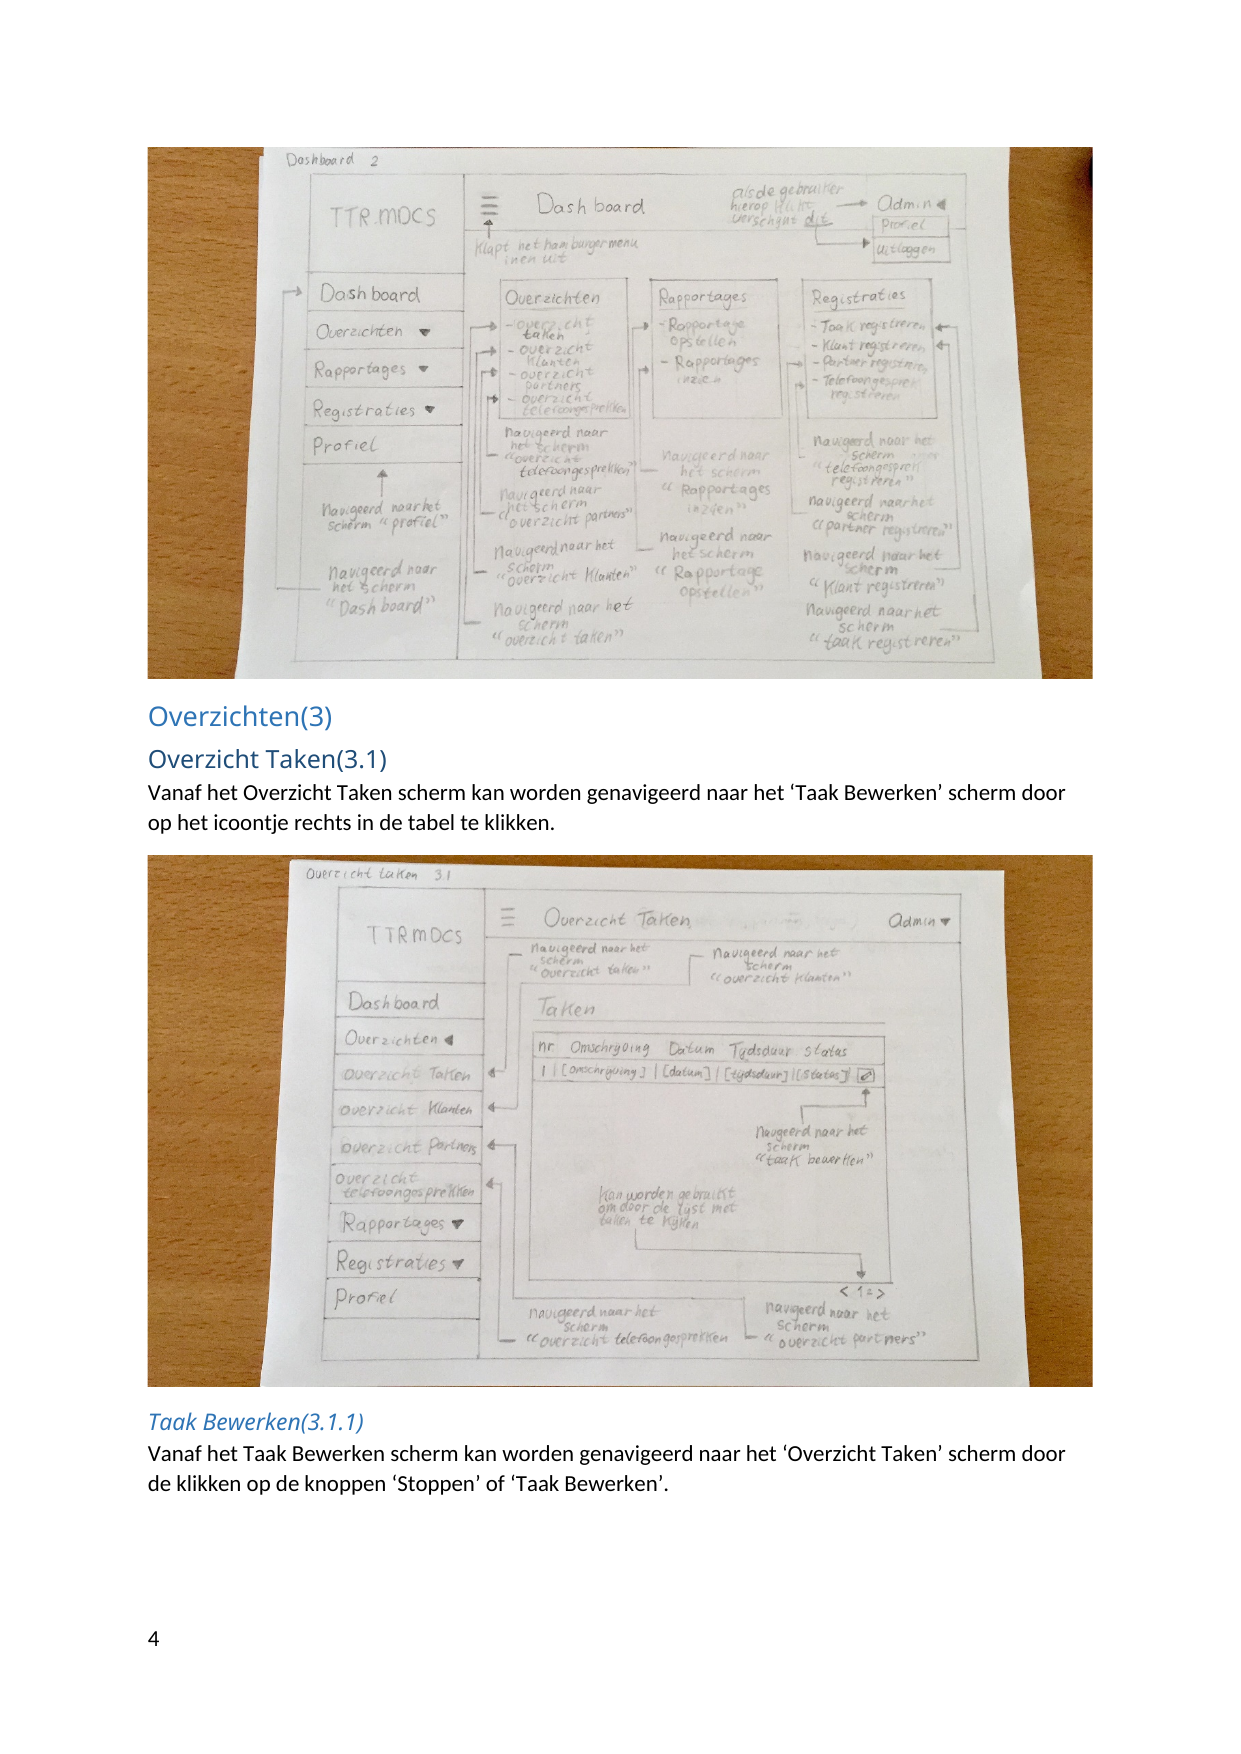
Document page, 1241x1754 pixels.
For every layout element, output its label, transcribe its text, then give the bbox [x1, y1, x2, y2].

picture [147, 147, 1093, 679]
subtitle Taak Bewerken(3.1.1) [148, 1406, 1092, 1437]
text Vanaf het Overzicht Taken scherm kan worden genavigeerd naar het ‘Taak Bewerken’ scherm door op het icoontje rechts in de tabel te klikken. [148, 778, 1092, 836]
subtitle Overzicht Taken(3.1) [148, 741, 1092, 775]
picture [147, 855, 1093, 1387]
subtitle Overzichten(3) [148, 697, 1092, 734]
text Vanaf het Taak Bewerken scherm kan worden genavigeerd naar het ‘Overzicht Taken’ scherm door de klikken op de knoppen ‘Stoppen’ of ‘Taak Bewerken’. [148, 1439, 1092, 1497]
